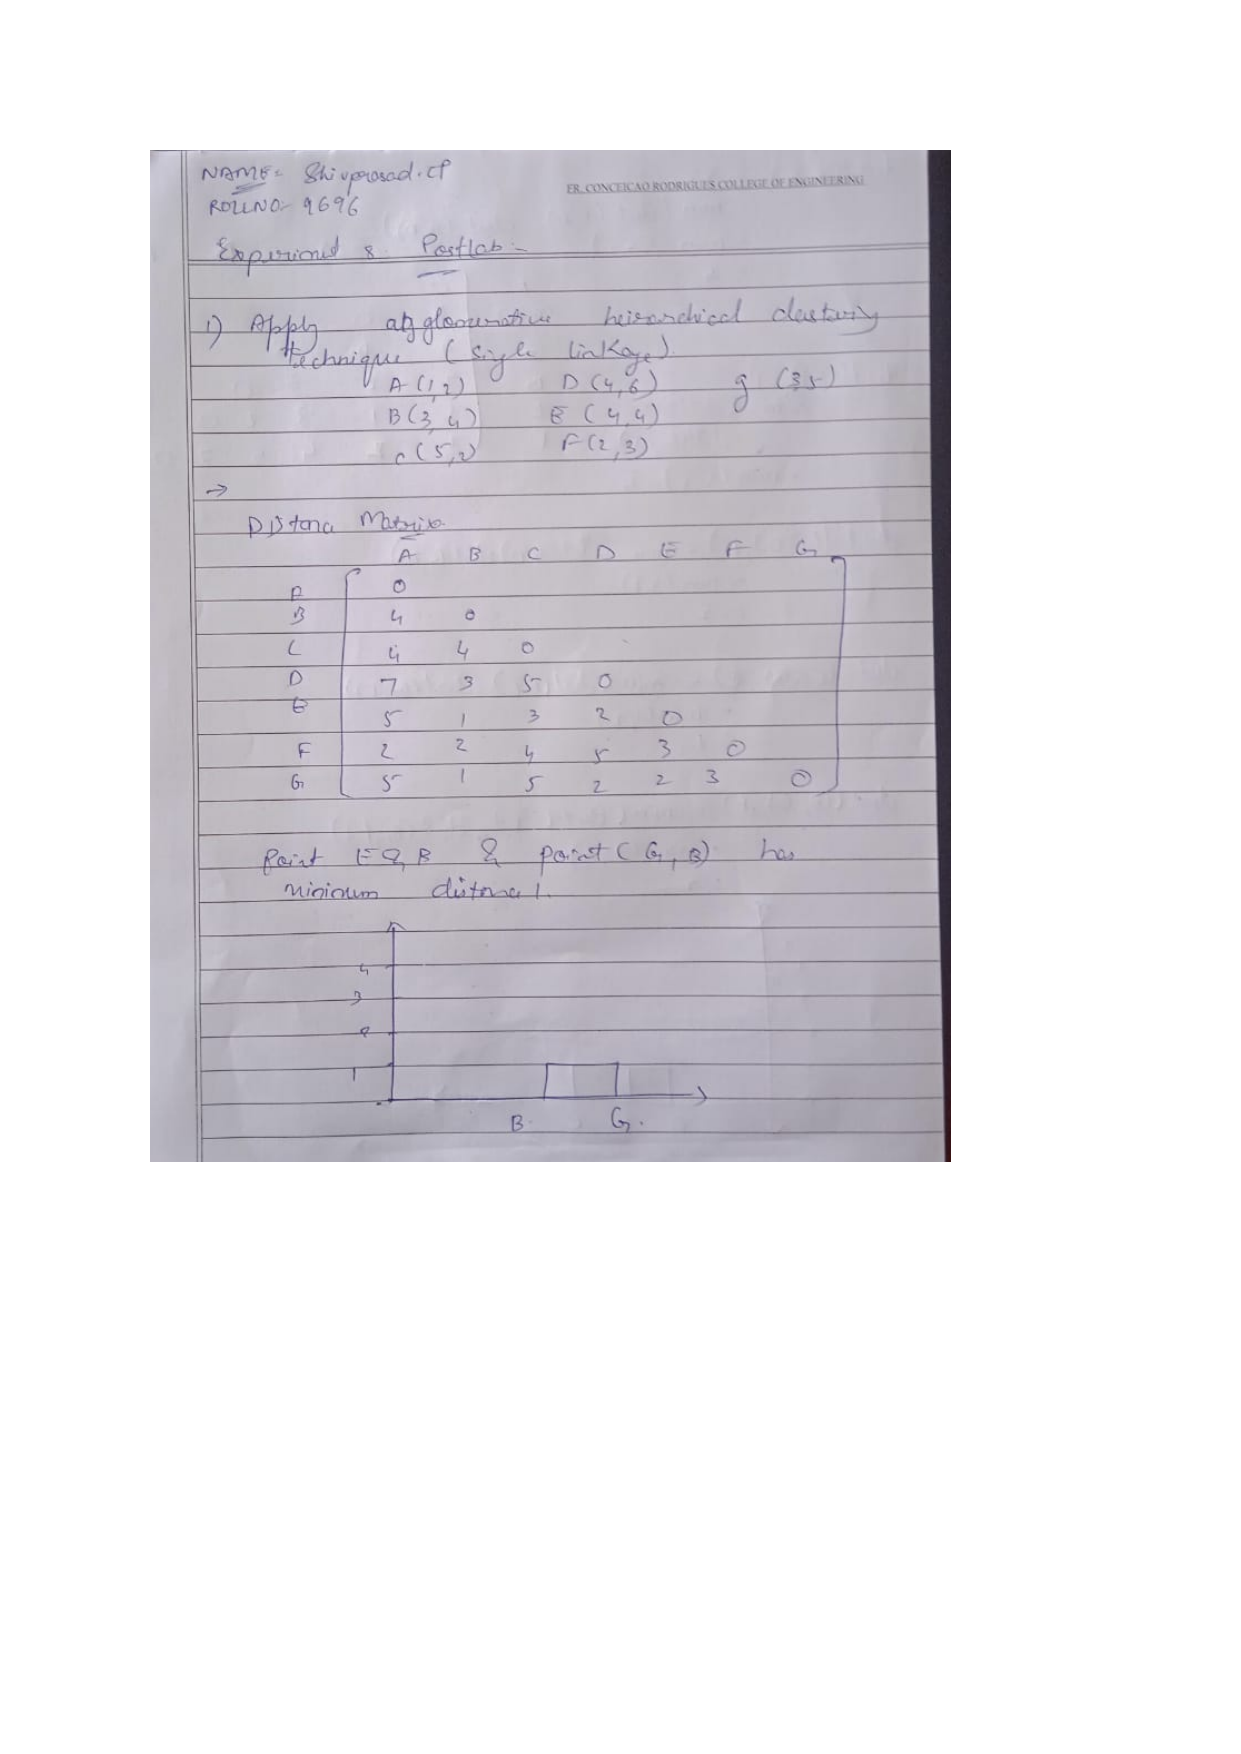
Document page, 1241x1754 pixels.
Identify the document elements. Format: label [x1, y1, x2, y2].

picture [150, 150, 951, 1162]
